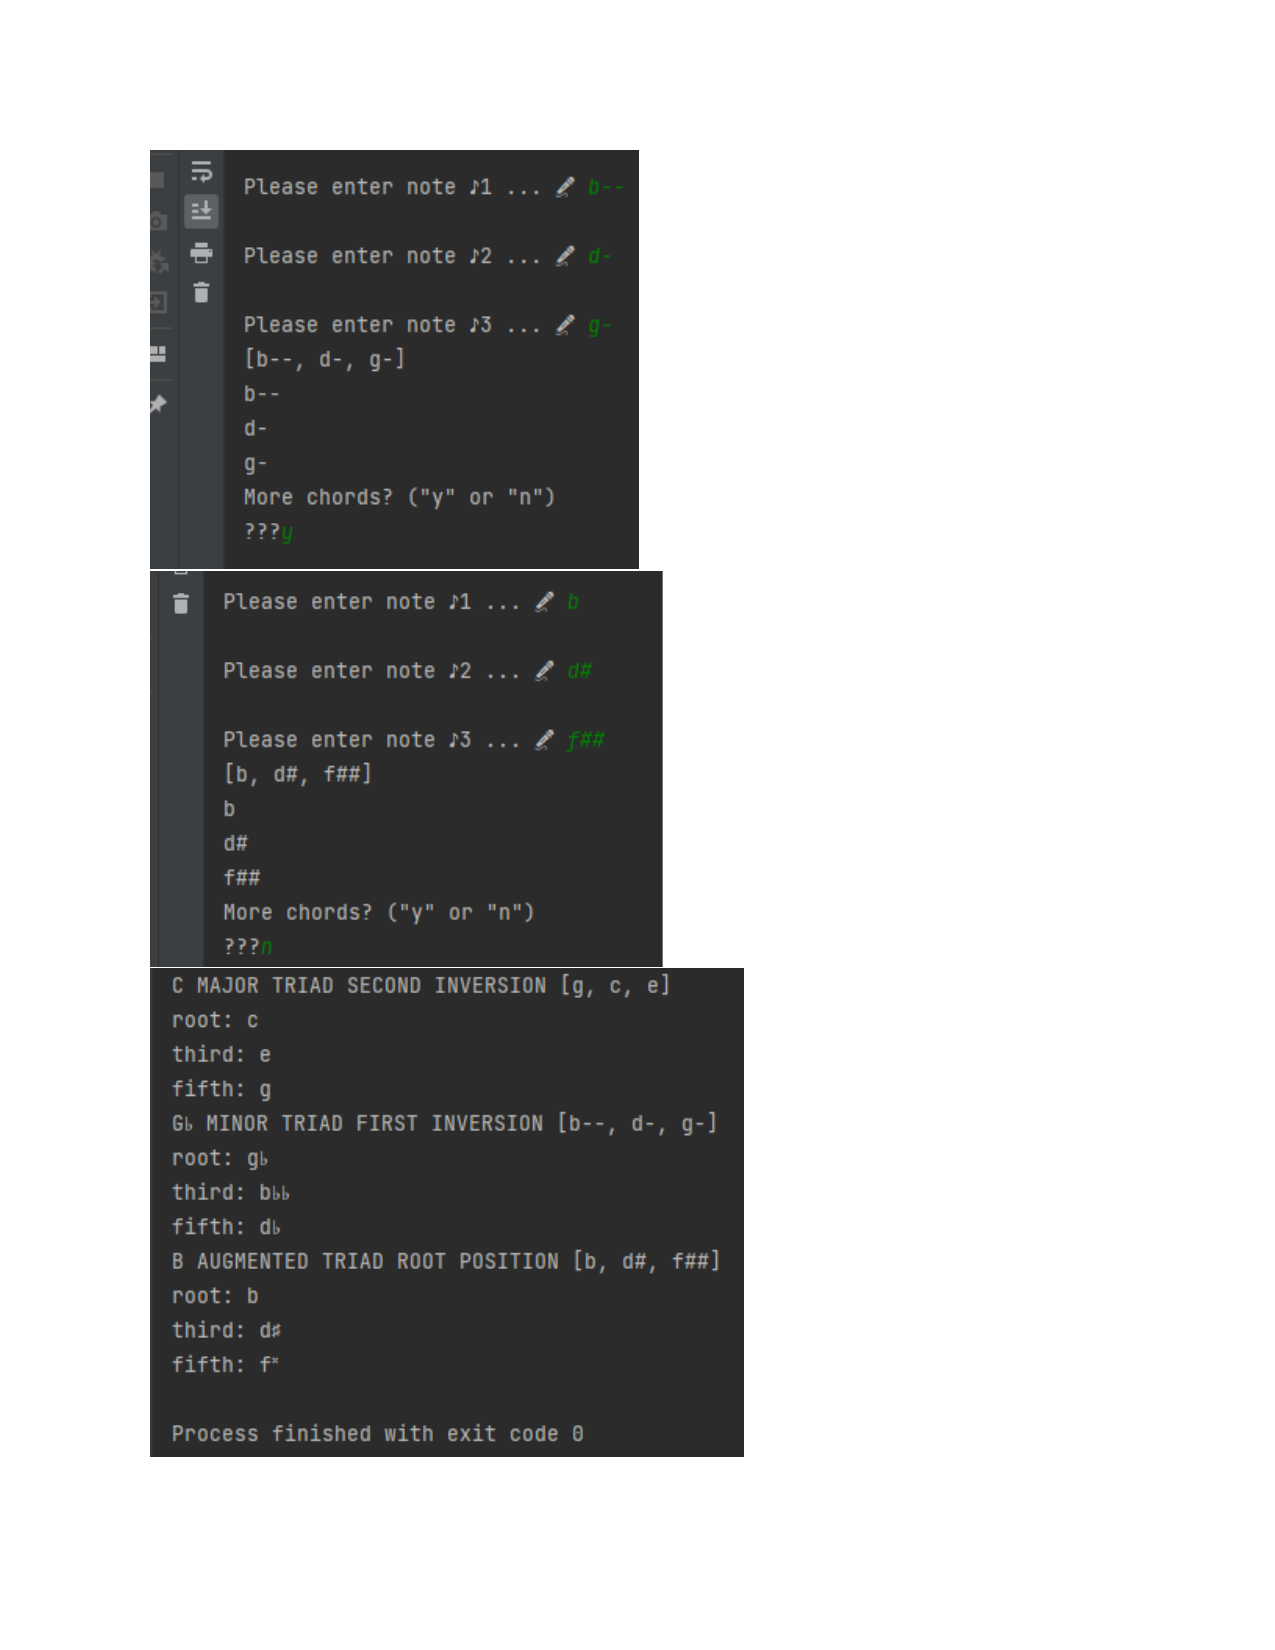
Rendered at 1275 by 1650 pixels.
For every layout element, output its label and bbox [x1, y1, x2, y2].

picture [150, 571, 663, 967]
picture [150, 150, 639, 569]
picture [150, 968, 744, 1457]
